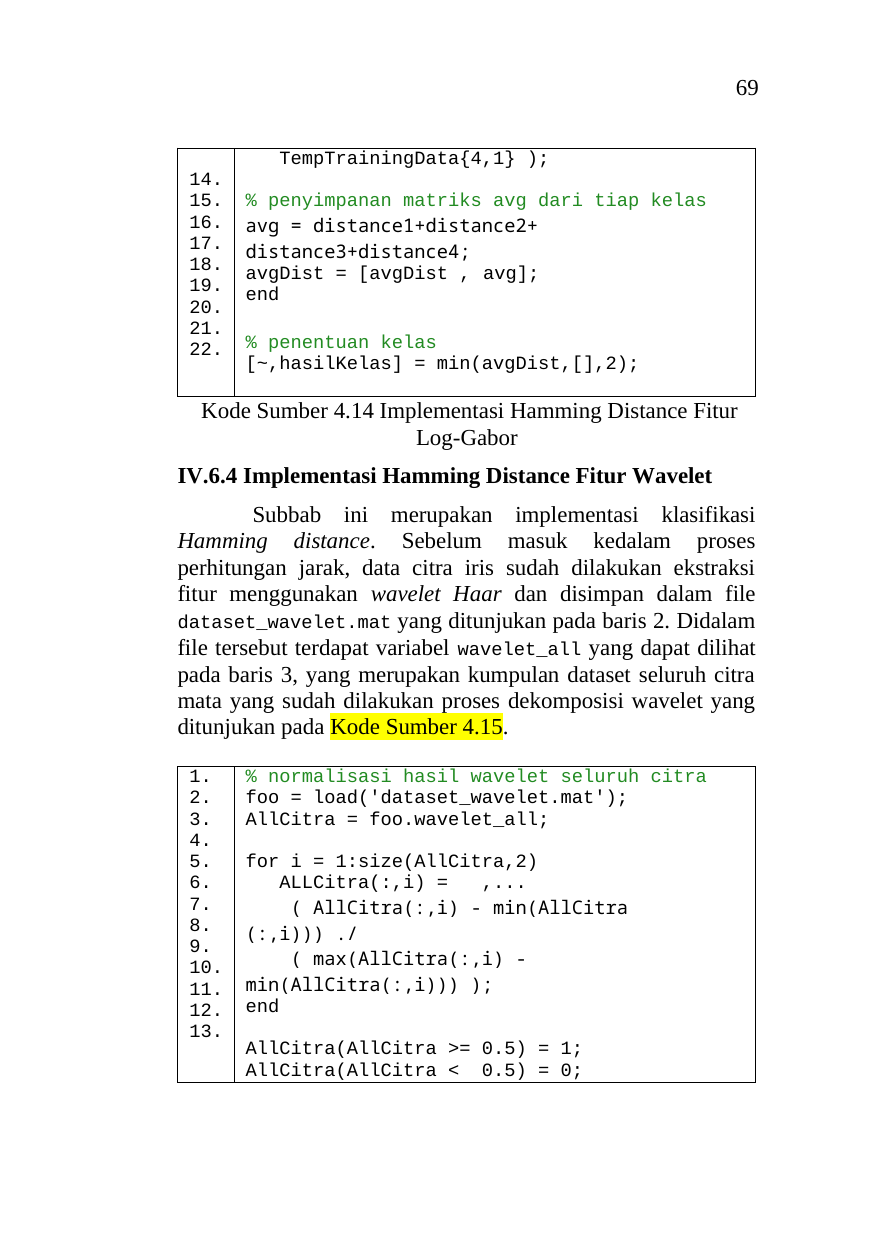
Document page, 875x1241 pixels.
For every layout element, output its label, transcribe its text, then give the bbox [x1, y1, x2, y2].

text Subbab ini merupakan implementasi klasifikasi Hamming distance. Sebelum masuk kedalam proses perhitungan jarak, data citra iris sudah dilakukan ekstraksi fitur menggunakan wavelet Haar dan disimpan dalam file dataset_wavelet.mat yang ditunjukan pada baris 2. Didalam file tersebut terdapat variabel wavelet_all yang dapat dilihat pada baris 3, yang merupakan kumpulan dataset seluruh citra mata yang sudah dilakukan proses dekomposisi wavelet yang ditunjukan pada Kode Sumber 4.15. [177, 501, 756, 740]
table_header 1. 2. 3. 4. 5. 6. 7. 8. 9. 10. 11. 12. 13. 14. 15. 16. 17. 18. 19. 20. 21. 22. [178, 149, 234, 396]
subtitle Implementasi Hamming Distance Fitur Wavelet [177, 462, 756, 489]
table_header 1. 2. 3. 4. 5. 6. 7. 8. 9. 10. 11. 12. 13. [178, 767, 234, 1082]
text Kode Sumber 4.14 Implementasi Hamming Distance Fitur Log-Gabor [177, 397, 756, 450]
